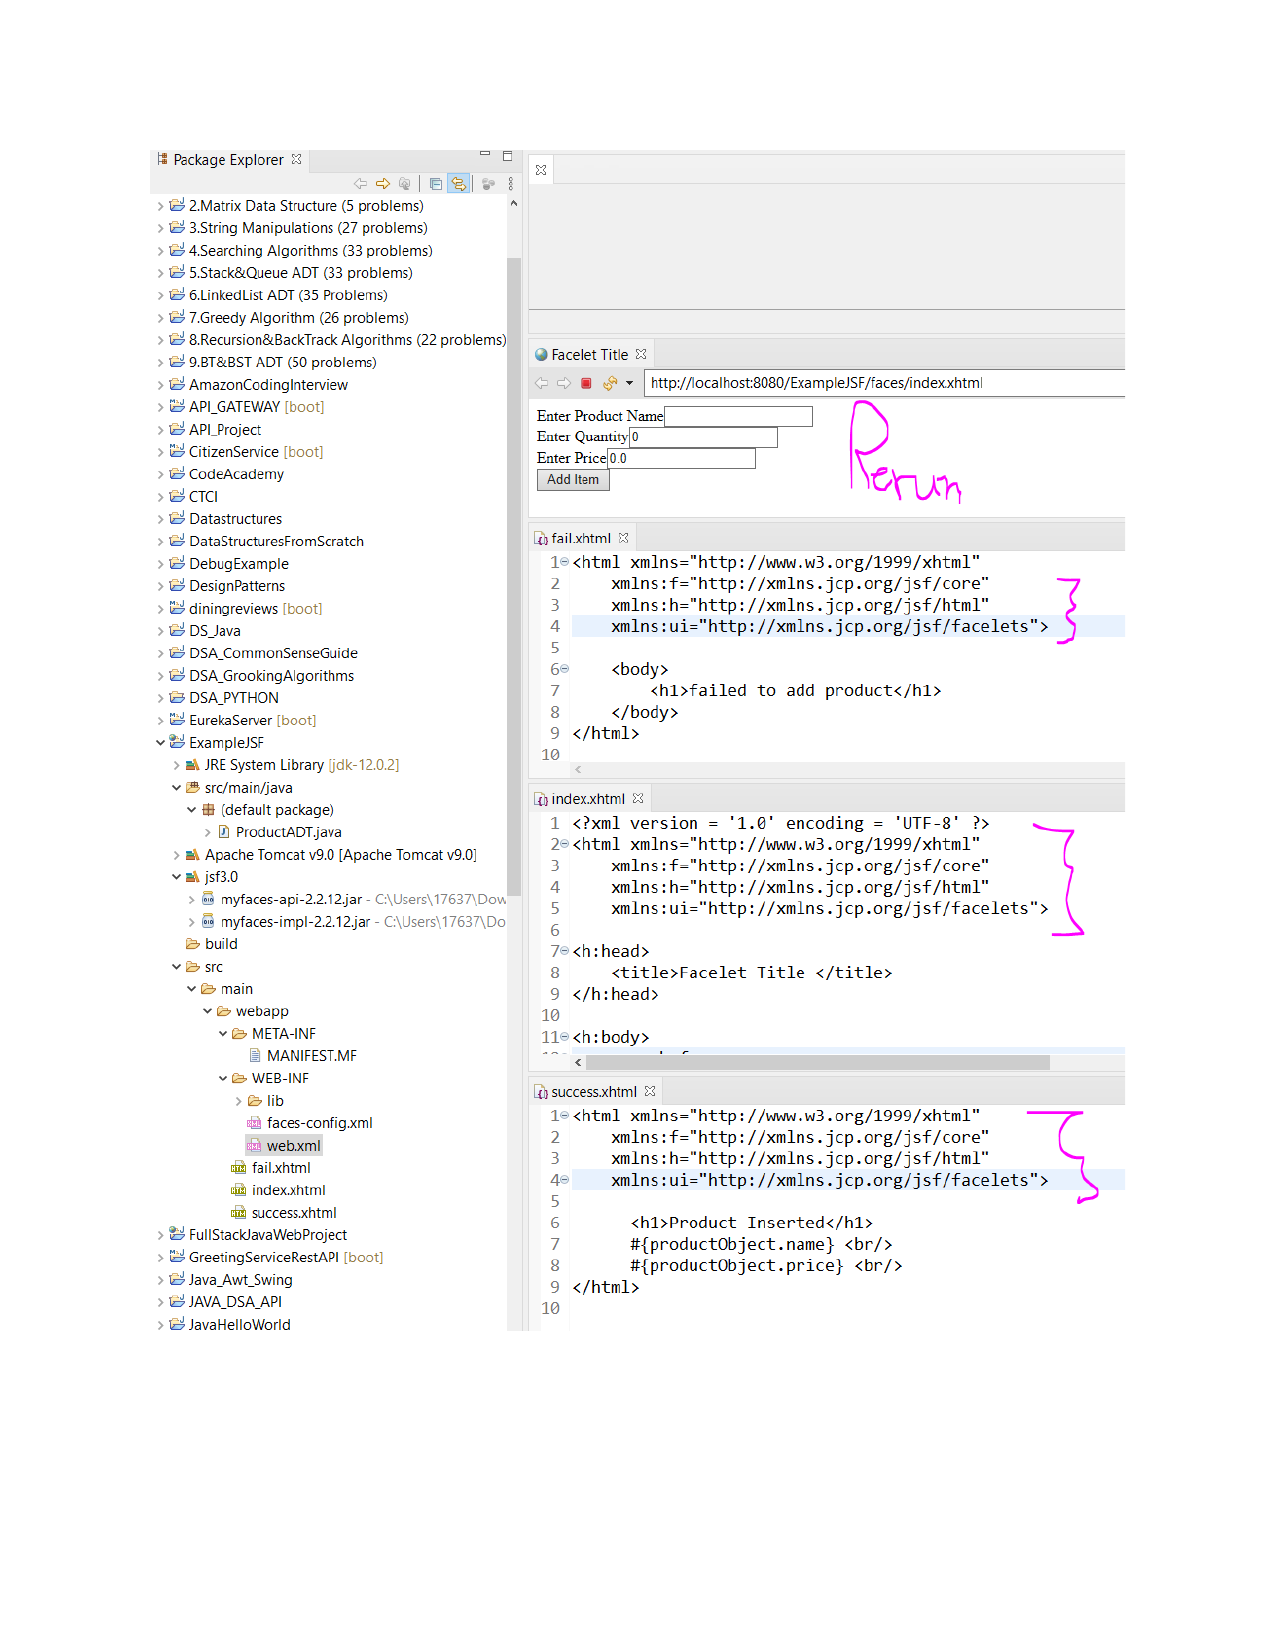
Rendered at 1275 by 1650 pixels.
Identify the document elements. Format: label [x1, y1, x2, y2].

picture [150, 150, 1125, 1331]
